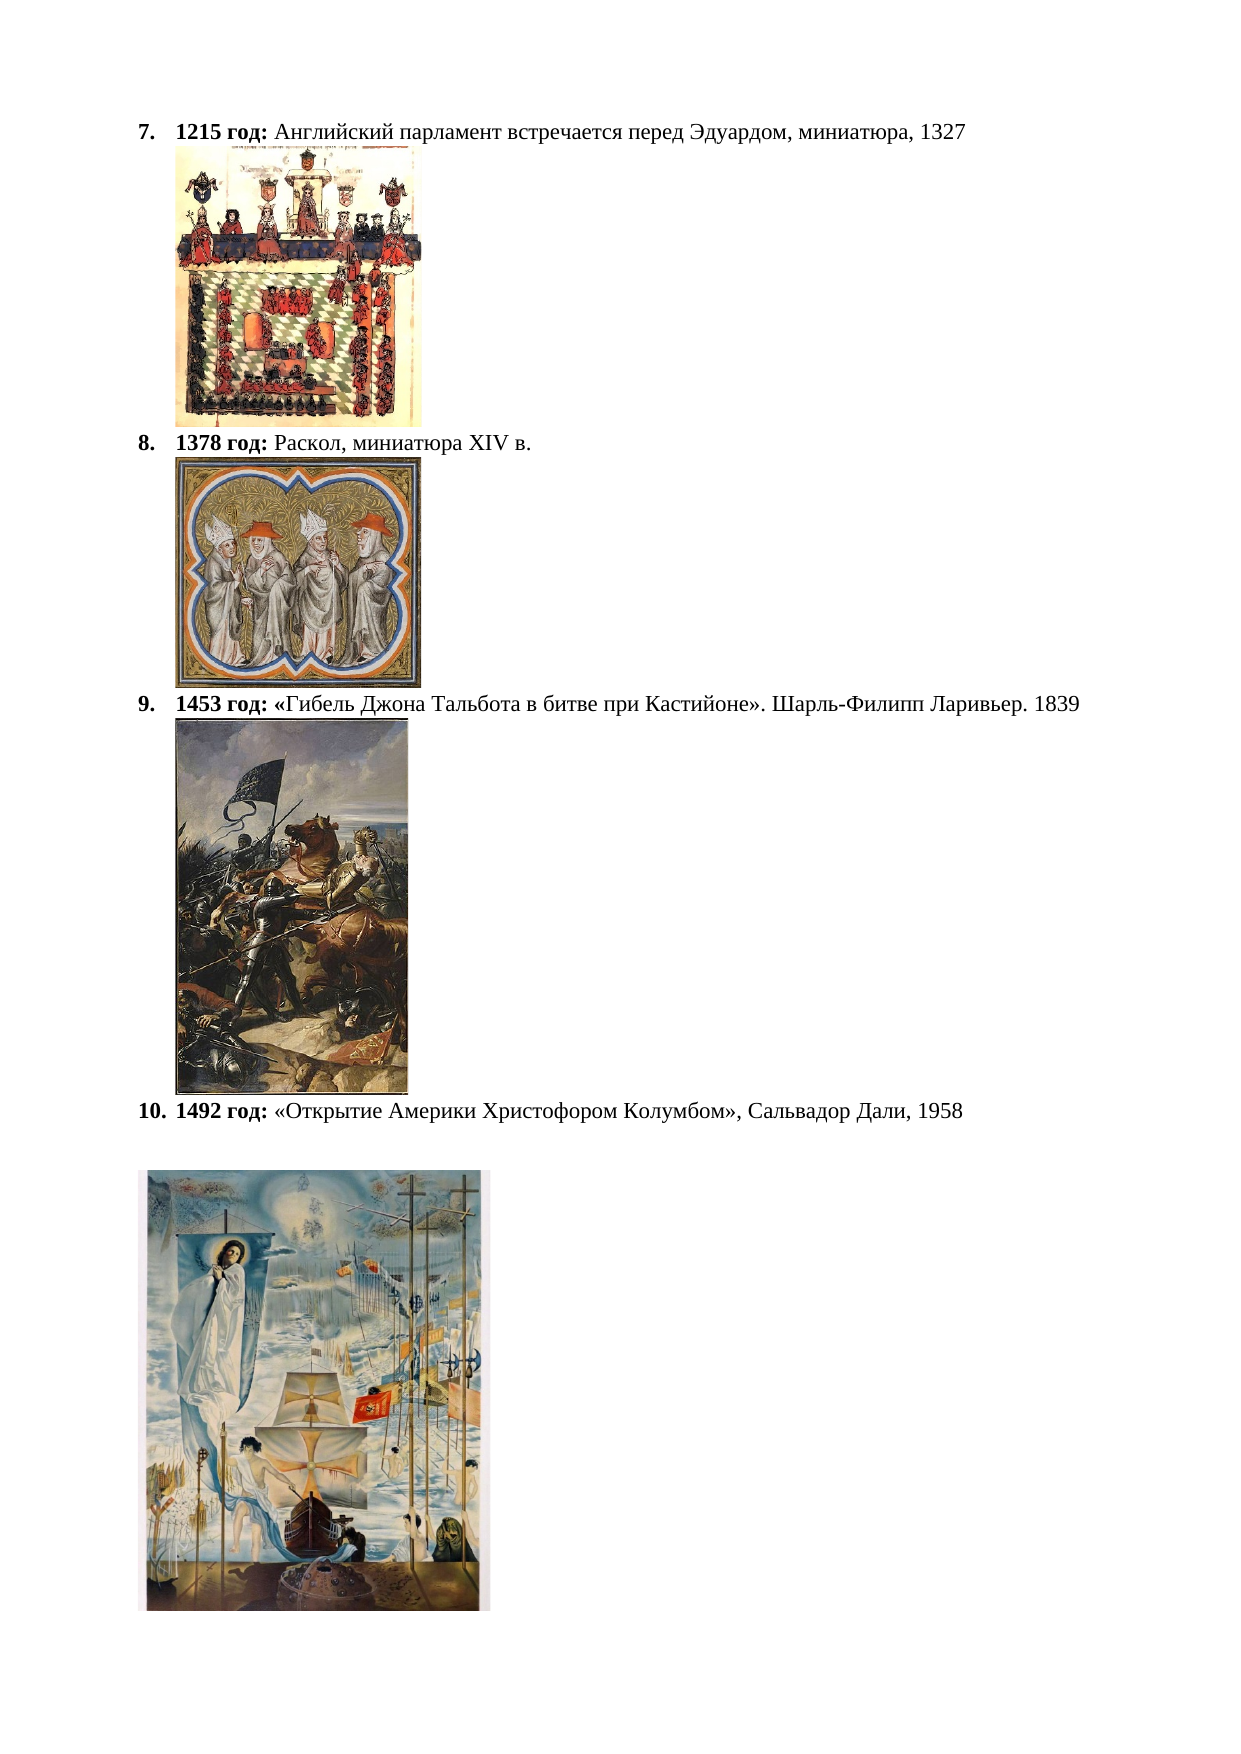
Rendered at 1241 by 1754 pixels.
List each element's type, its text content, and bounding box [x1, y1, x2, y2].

list 1453 год: «Гибель Джона Тальбота в битве при Кастийоне». Шарль-Филипп Ларивьер. 1839 [138, 690, 1140, 716]
picture [137, 1170, 491, 1611]
picture [175, 718, 409, 1095]
picture [175, 457, 422, 688]
picture [175, 146, 422, 427]
list 1378 год: Раскол, миниатюра XIV в. [138, 429, 1140, 455]
list 1492 год: «Открытие Америки Христофором Колумбом», Сальвадор Дали, 1958 [138, 1097, 1140, 1123]
list 1215 год: Английский парламент встречается перед Эдуардом, миниатюра, 1327 [138, 118, 1140, 144]
